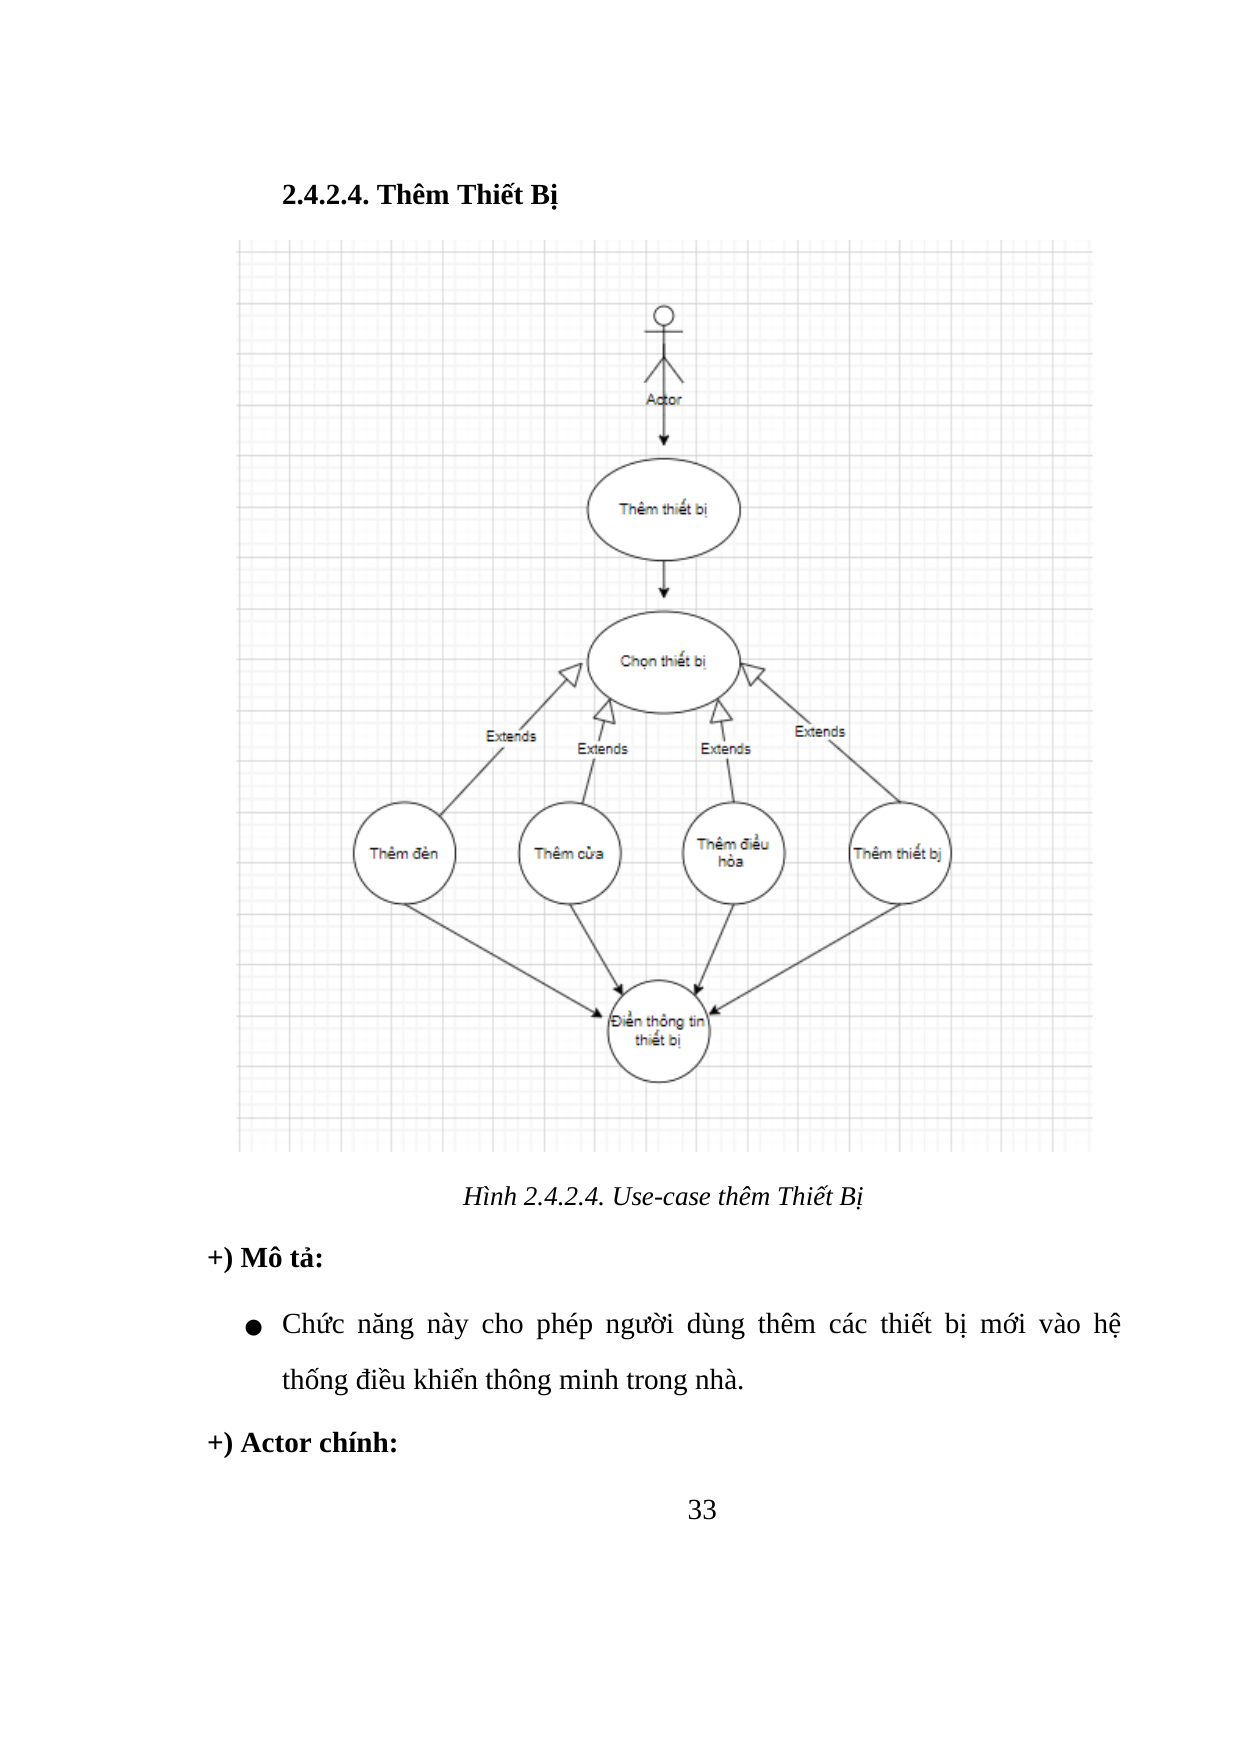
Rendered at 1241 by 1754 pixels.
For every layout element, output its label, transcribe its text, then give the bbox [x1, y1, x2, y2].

list Chức năng này cho phép người dùng thêm các thiết bị mới vào hệ thống điều khiển thông minh trong nhà. [244, 1302, 1122, 1396]
picture [236, 240, 1093, 1152]
text +) Mô tả: [207, 1240, 1122, 1273]
subtitle 2.4.2.4. Thêm Thiết Bị [207, 177, 1122, 211]
text Hình 2.4.2.4. Use-case thêm Thiết Bị [207, 1181, 1122, 1212]
text +) Actor chính: [207, 1425, 1122, 1458]
